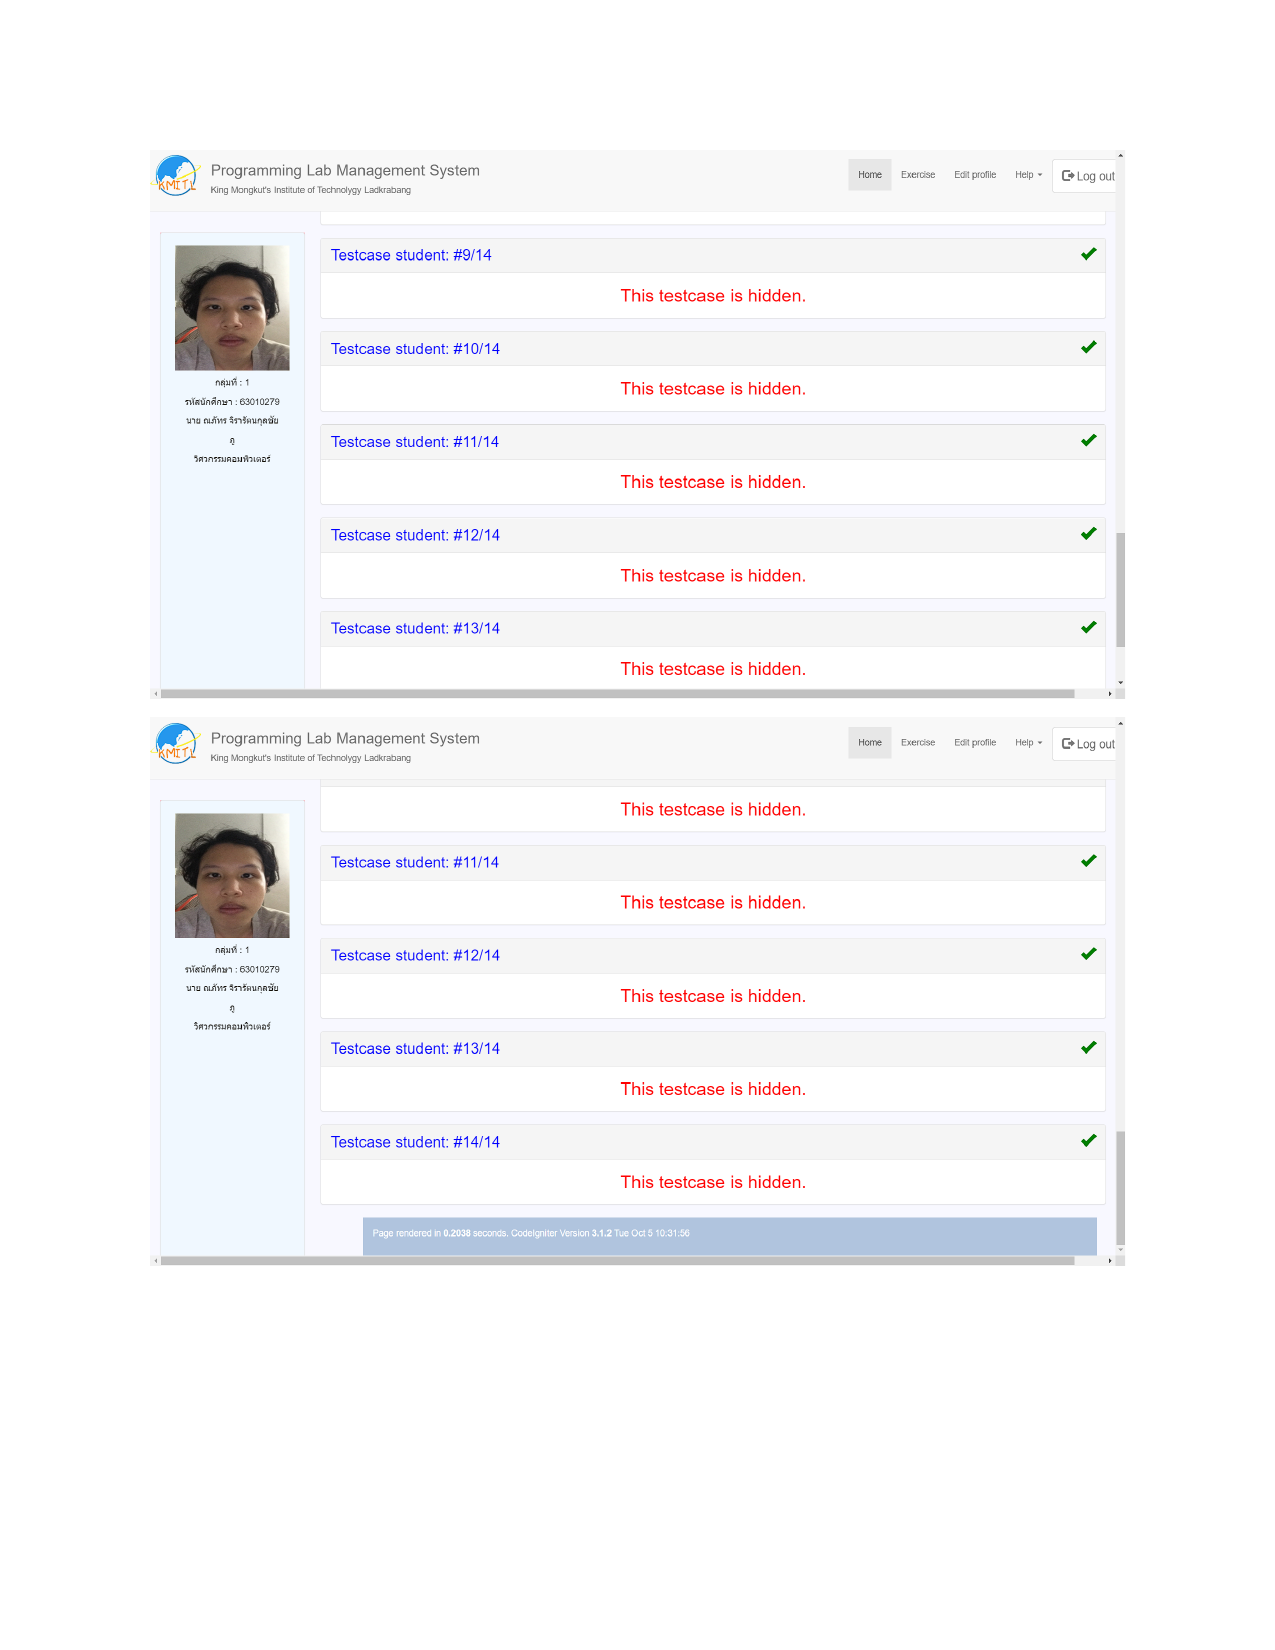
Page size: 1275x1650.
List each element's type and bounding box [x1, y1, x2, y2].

picture [150, 717, 1125, 1266]
picture [150, 150, 1125, 699]
